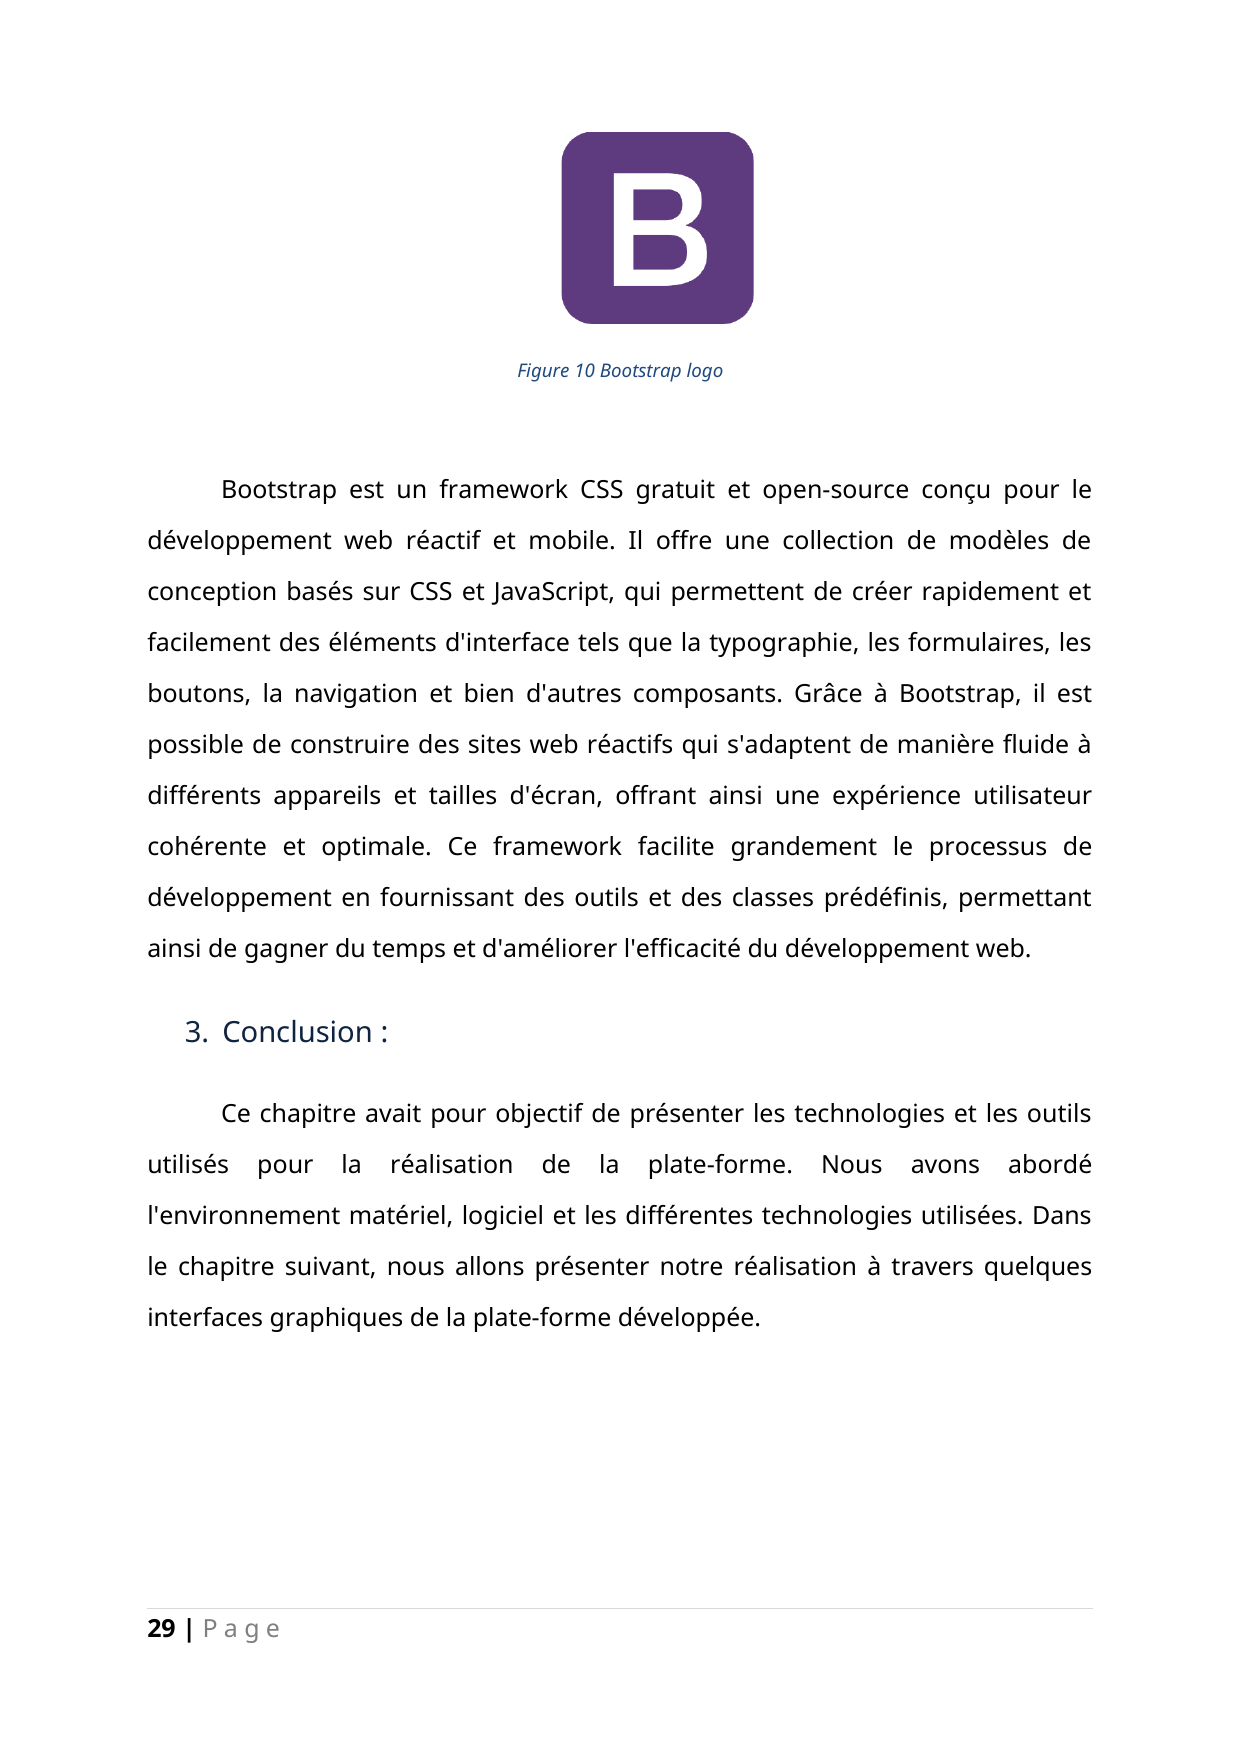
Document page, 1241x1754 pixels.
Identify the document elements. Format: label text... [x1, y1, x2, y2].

text Ce chapitre avait pour objectif de présenter les technologies et les outils utilisés pour la réalisation de la plate-forme. Nous avons abordé l'environnement matériel, logiciel et les différentes technologies utilisées. Dans le chapitre suivant, nous allons présenter notre réalisation à travers quelques interfaces graphiques de la plate-forme développée. [147, 1096, 1093, 1334]
picture [561, 132, 754, 324]
subtitle Conclusion : [184, 1011, 1093, 1051]
text Bootstrap est un framework CSS gratuit et open-source conçu pour le développement web réactif et mobile. Il offre une collection de modèles de conception basés sur CSS et JavaScript, qui permettent de créer rapidement et facilement des éléments d'interface tels que la typographie, les formulaires, les boutons, la navigation et bien d'autres composants. Grâce à Bootstrap, il est possible de construire des sites web réactifs qui s'adaptent de manière fluide à différents appareils et tailles d'écran, offrant ainsi une expérience utilisateur cohérente et optimale. Ce framework facilite grandement le processus de développement en fournissant des outils et des classes prédéfinis, permettant ainsi de gagner du temps et d'améliorer l'efficacité du développement web. [147, 472, 1093, 965]
